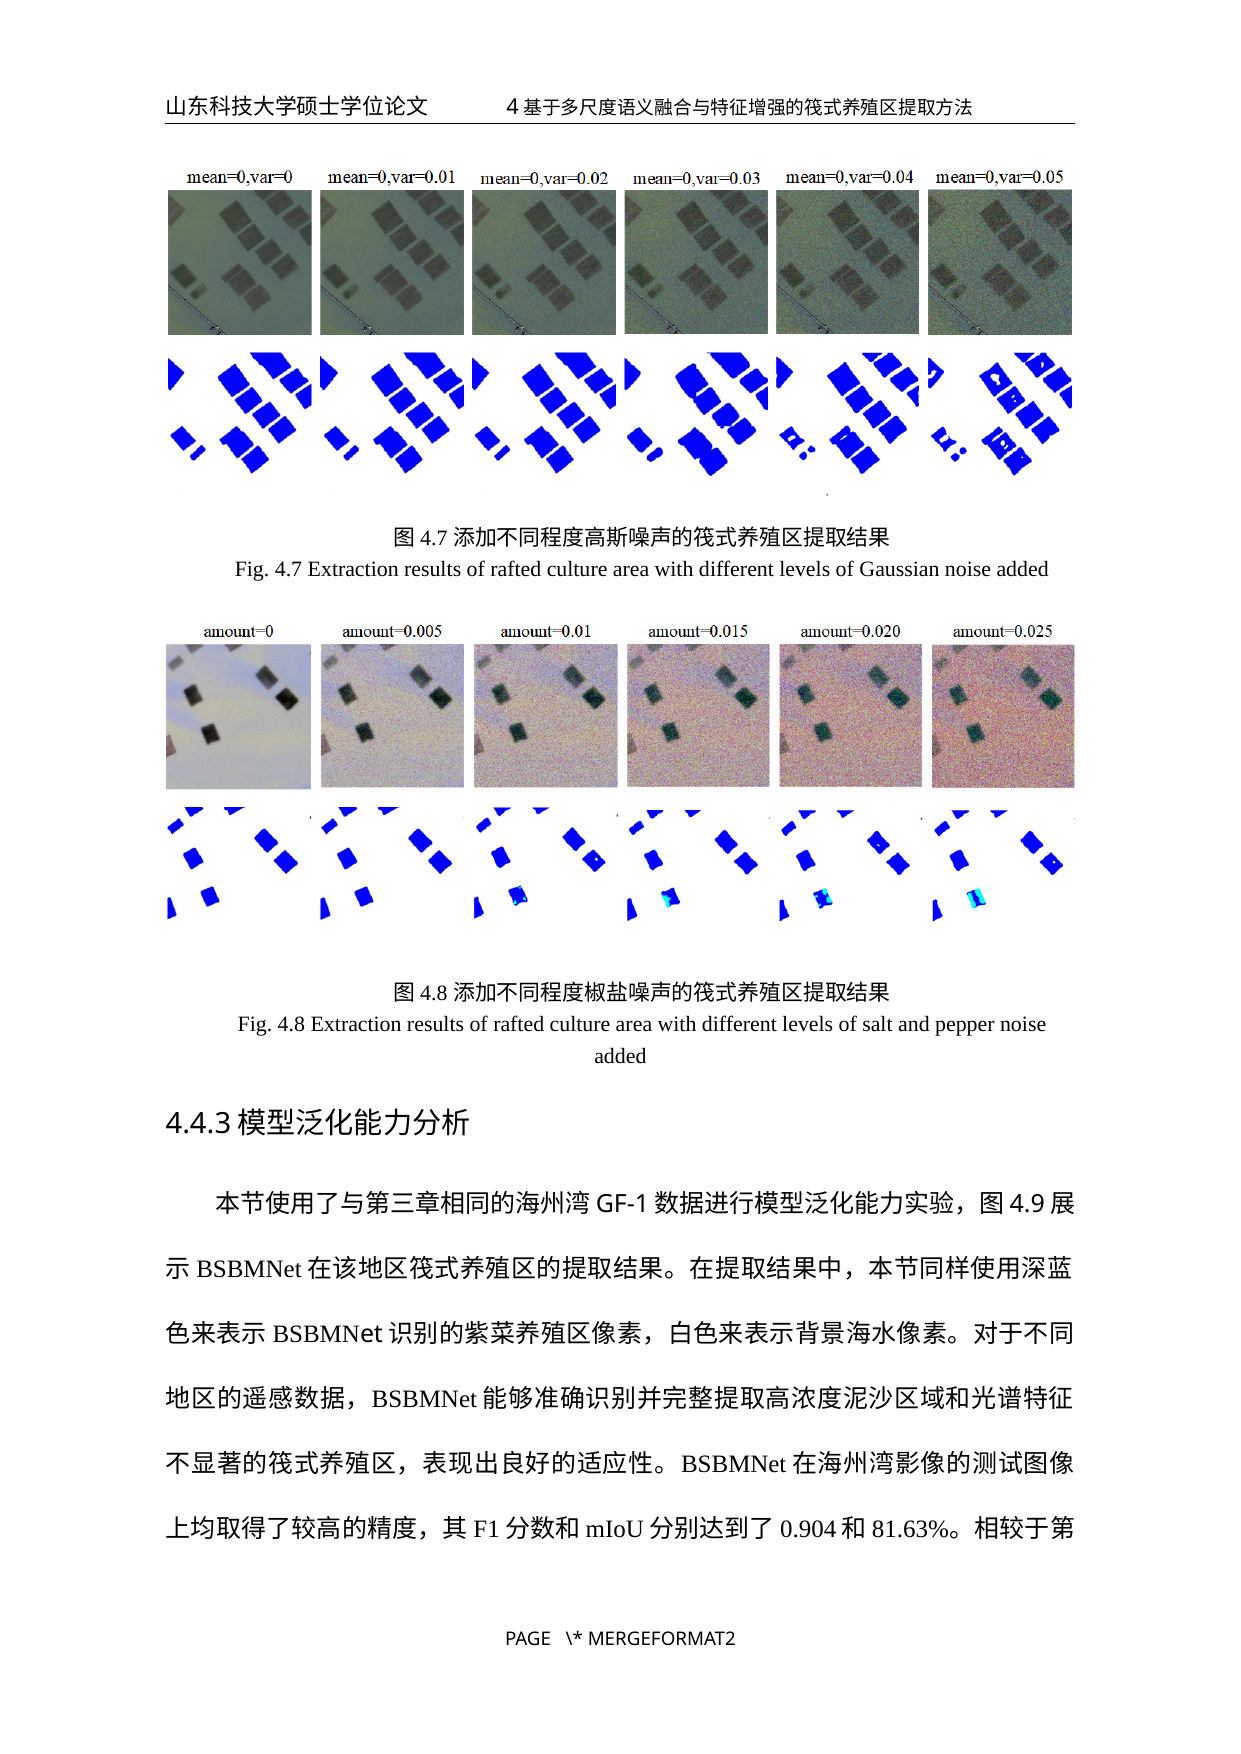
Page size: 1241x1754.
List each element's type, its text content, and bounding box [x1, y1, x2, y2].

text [165, 1169, 1075, 1559]
picture [165, 162, 1075, 499]
list 图4.7 添加不同程度高斯噪声的筏式养殖区提取结果 [165, 519, 1075, 552]
subtitle 4.4.3模型泛化能力分析 [165, 1088, 1075, 1153]
picture [165, 617, 1075, 953]
list 图4.8 添加不同程度椒盐噪声的筏式养殖区提取结果 [165, 974, 1075, 1007]
list Fig. 4.7 Extraction results of rafted culture area with different levels of Gaussian noise added [165, 552, 1075, 584]
list Fig. 4.8 Extraction results of rafted culture area with different levels of salt and pepper noise added [165, 1007, 1075, 1072]
